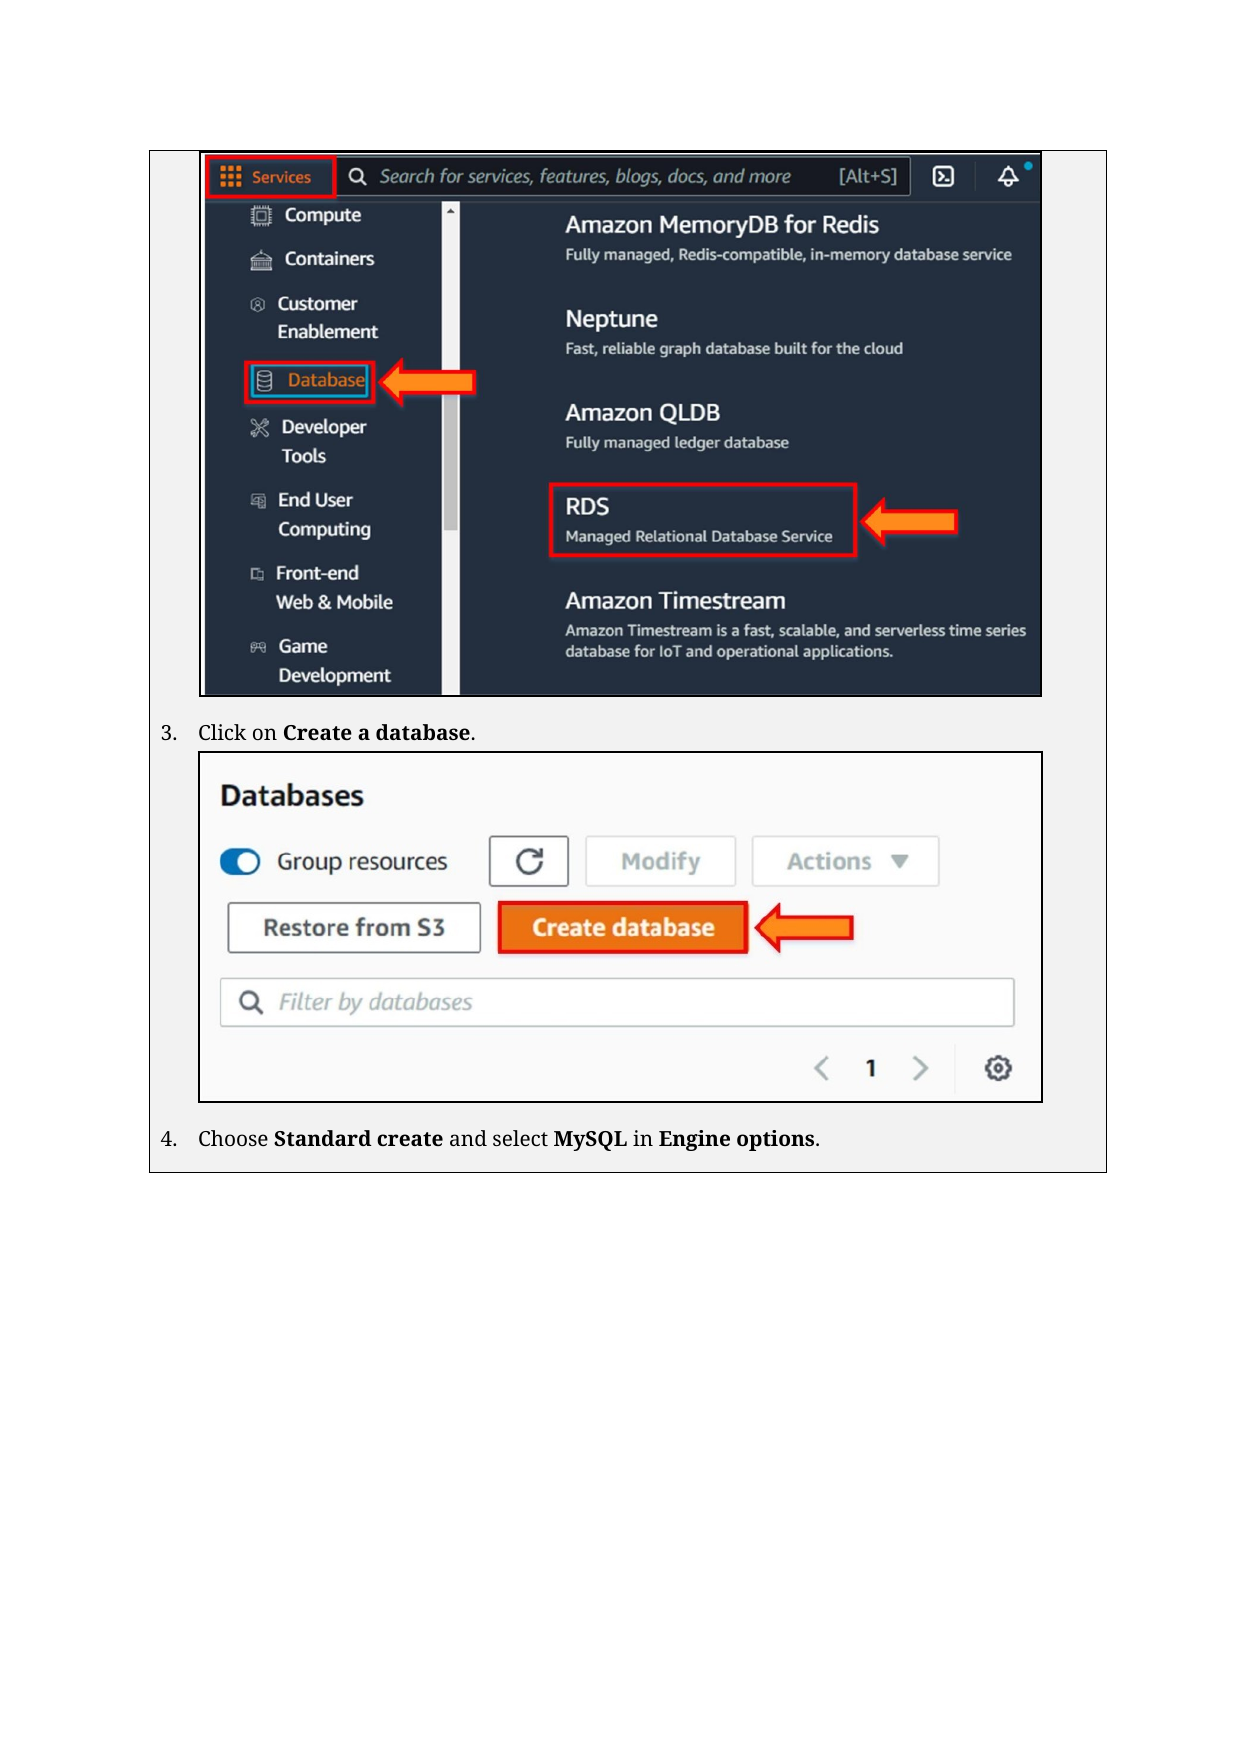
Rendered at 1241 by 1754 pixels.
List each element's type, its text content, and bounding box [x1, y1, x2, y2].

picture [200, 753, 1041, 1101]
picture [201, 153, 1040, 695]
